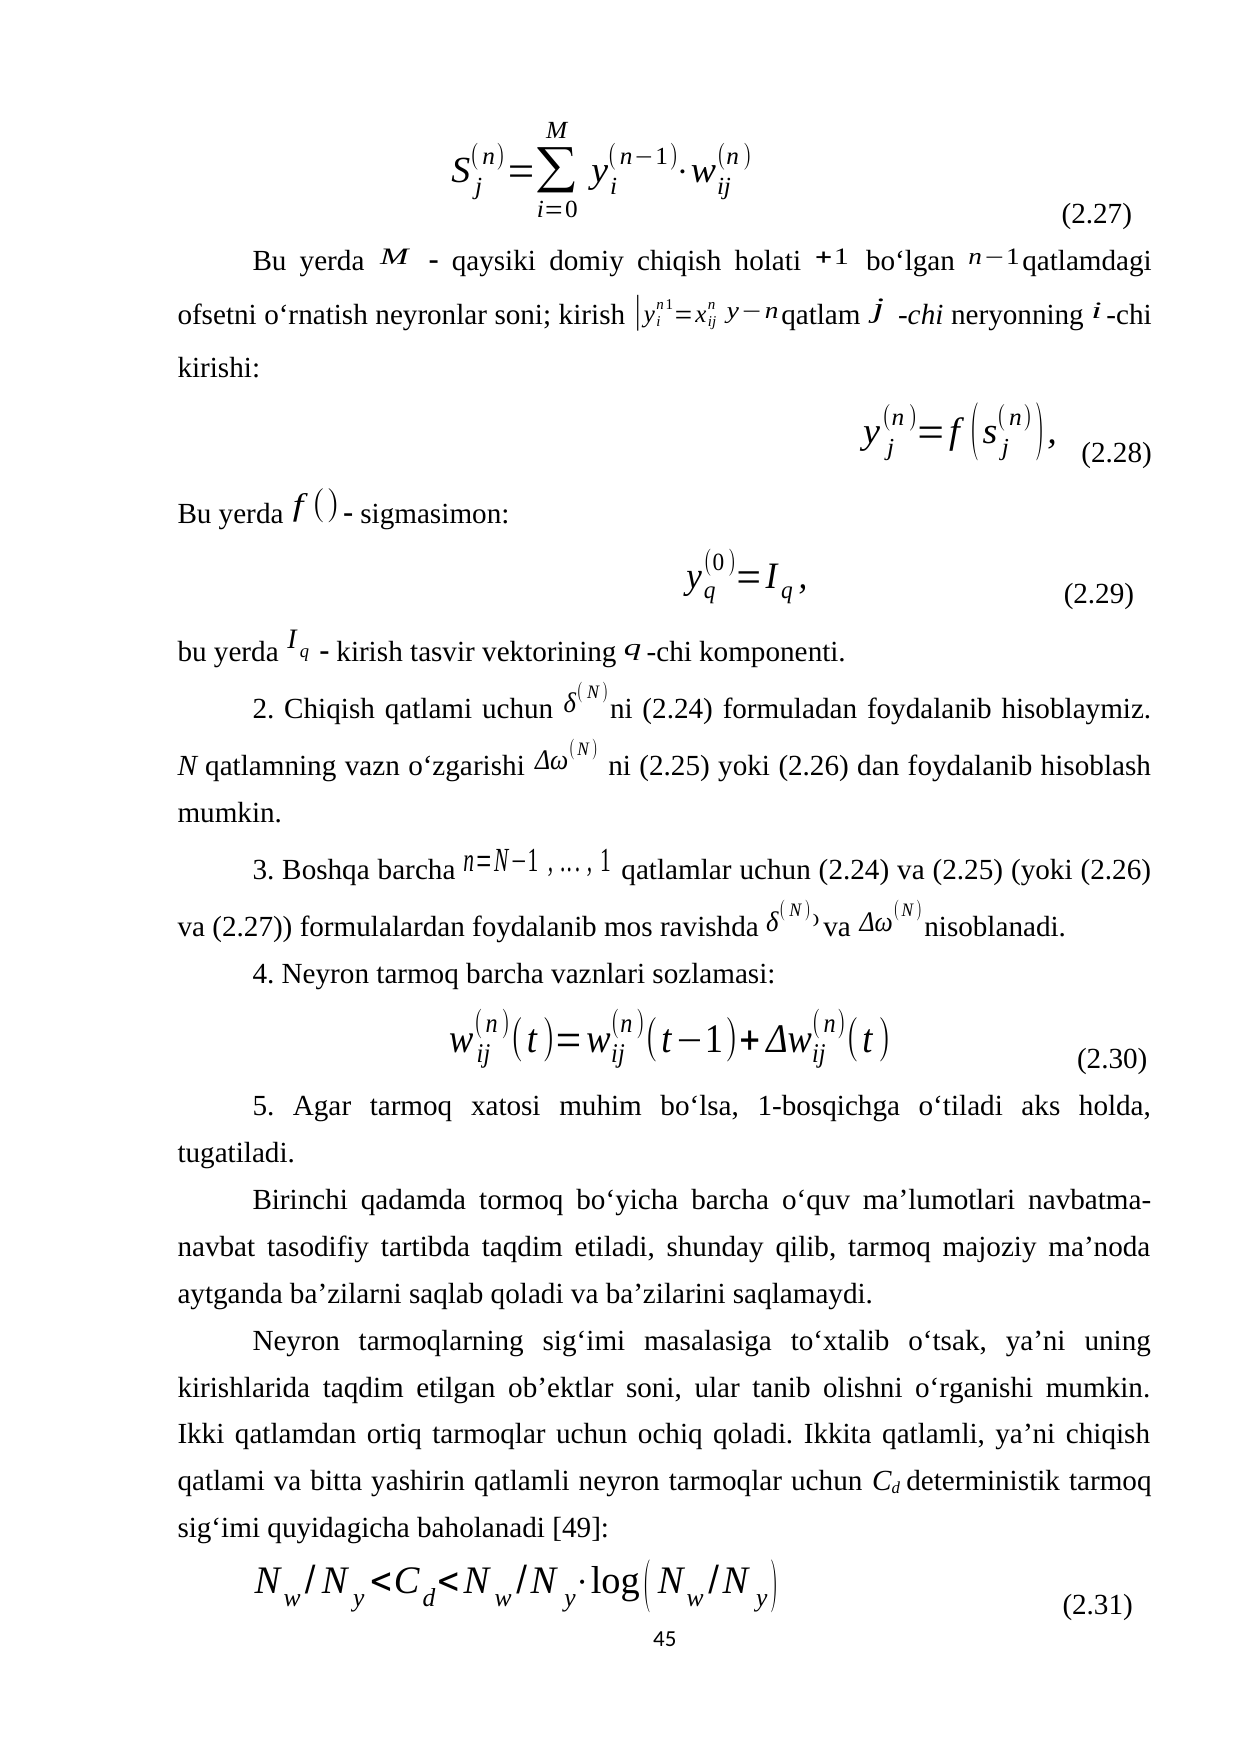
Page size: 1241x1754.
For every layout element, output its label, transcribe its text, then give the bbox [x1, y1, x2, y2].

text 5. Agar tarmoq xatosi muhim bo‘lsa, 1-bosqichga o‘tiladi aks holda, tugatiladi. [177, 1088, 1152, 1169]
text Birinchi qadamda tormoq bo‘yicha barcha o‘quv maʼlumotlari navbatma-navbat tasodifiy tartibda taqdim etiladi, shunday qilib, tarmoq majoziy ma’noda aytganda baʼzilarni saqlab qoladi va ba’zilarini saqlamaydi. [177, 1182, 1152, 1309]
text Bu yerda qaysiki domiy chiqish holati bo‘lgan qatlamdagi ofsetni o‘rnatish neyronlar soni; kirish qatlam -chi neryonning -chi kirishi: [177, 243, 1152, 383]
text 2. Chiqish qatlami uchun ni (2.24) formuladan foydalanib hisoblaymiz. N qatlamning vazn o‘zgarishi ni (2.25) yoki (2.26) dan foydalanib hisoblash mumkin. [177, 681, 1152, 828]
text 3. Boshqa barcha qatlamlar uchun (2.24) va (2.25) (yoki (2.26) va (2.27)) formulalardan foydalanib mos ravishda va nisoblanadi. [177, 842, 1152, 943]
text (2.28) Bu yerda sigmasimon: [177, 400, 1152, 529]
text (2.27) [177, 118, 1152, 229]
text (2.29) bu yerda kirish tasvir vektorining -chi komponenti. [177, 546, 1152, 667]
text (2.30) [177, 1006, 1152, 1075]
text Neyron tarmoqlarning sig‘imi masalasiga to‘xtalib o‘tsak, yaʼni uning kirishlarida taqdim etilgan ob’ektlar soni, ular tanib olishni o‘rganishi mumkin. Ikki qatlamdan ortiq tarmoqlar uchun ochiq qoladi. Ikkita qatlamli, yaʼni chiqish qatlami va bitta yashirin qatlamli neyron tarmoqlar uchun Cd deterministik tarmoq sig‘imi quyidagicha baholanadi [49]: [177, 1323, 1152, 1544]
text (2.31) [177, 1557, 1152, 1621]
text 4. Neyron tarmoq barcha vaznlari sozlamasi: [177, 956, 1152, 990]
